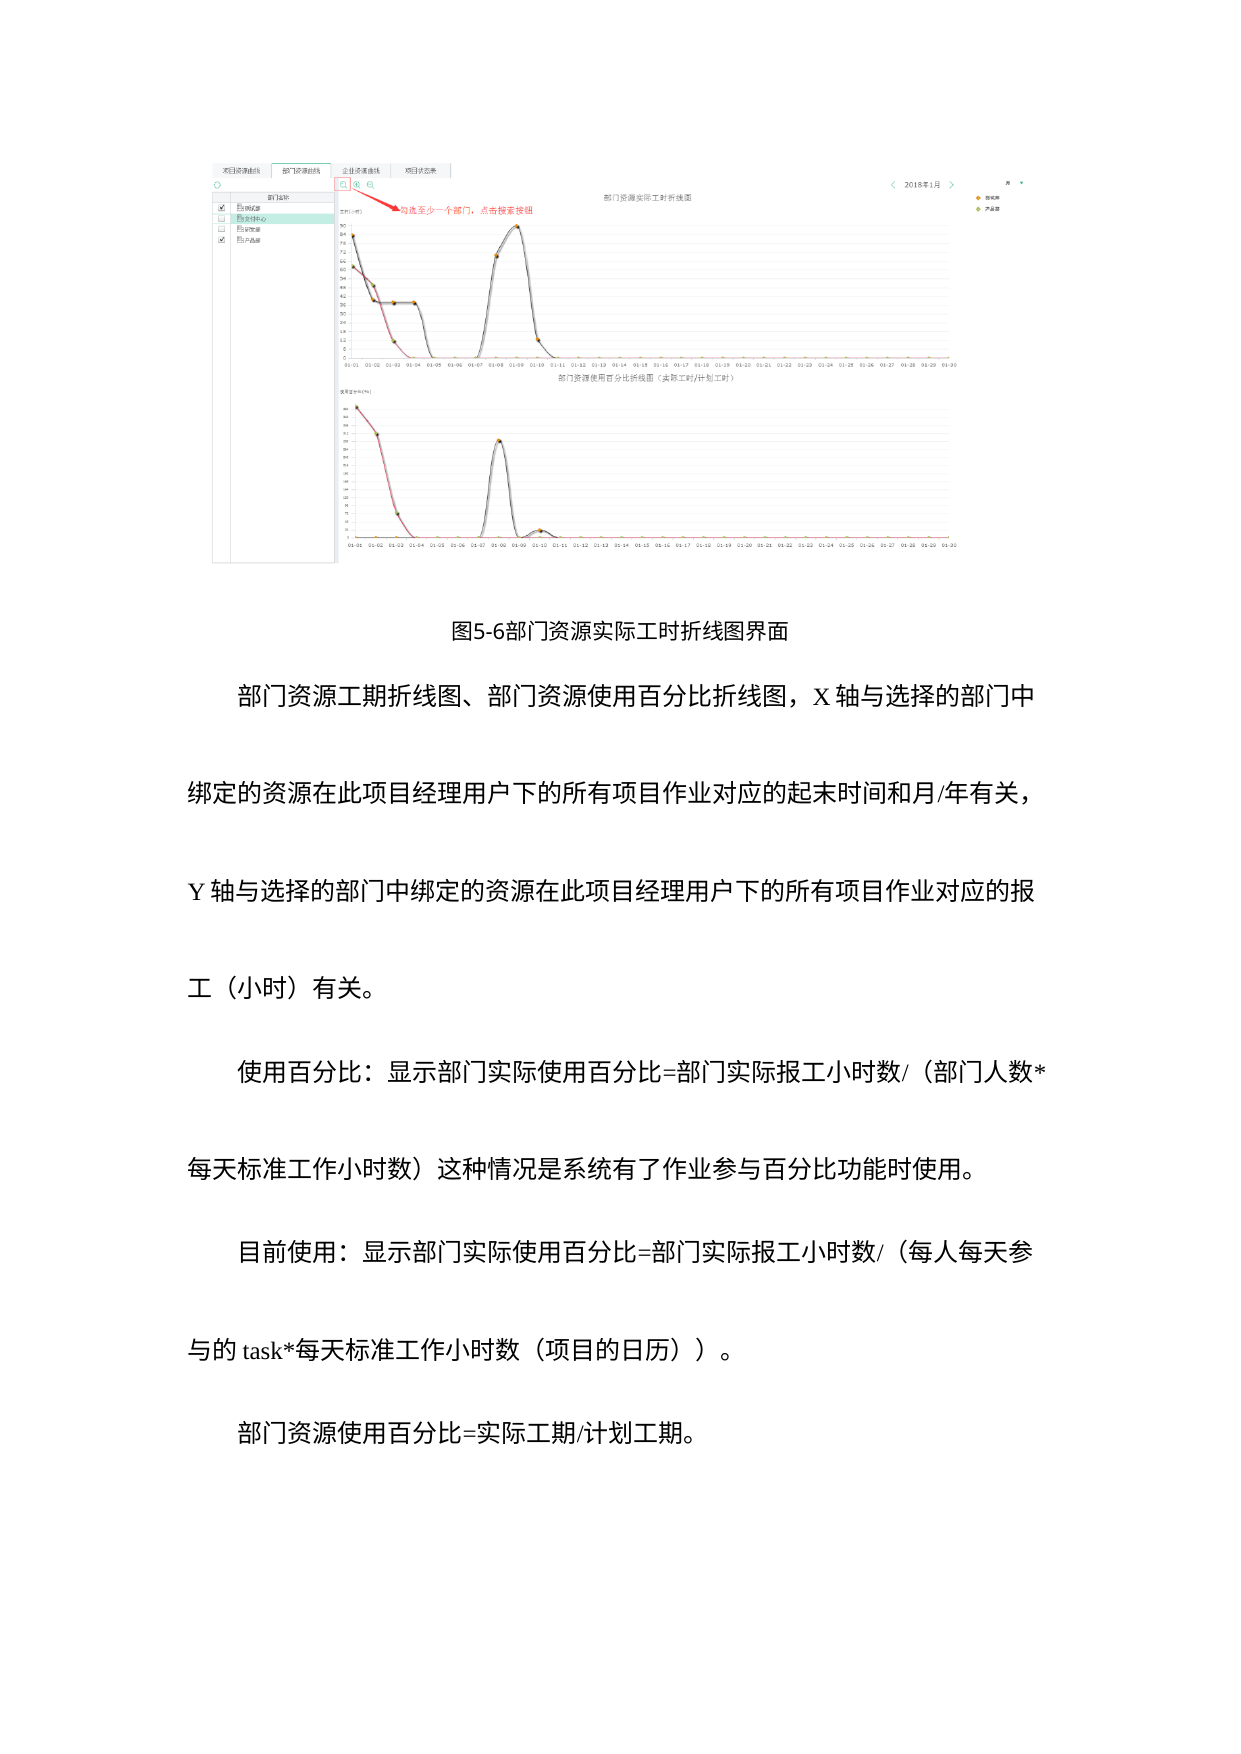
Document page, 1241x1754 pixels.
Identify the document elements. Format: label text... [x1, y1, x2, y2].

text 使用百分比：显示部门实际使用百分比=部门实际报工小时数/（部门人数*每天标准工作小时数）这种情况是系统有了作业参与百分比功能时使用。 [187, 1038, 1053, 1200]
picture [208, 162, 1033, 564]
text 部门资源工期折线图、部门资源使用百分比折线图，X轴与选择的部门中绑定的资源在此项目经理用户下的所有项目作业对应的起末时间和月/年有关，Y轴与选择的部门中绑定的资源在此项目经理用户下的所有项目作业对应的报工（小时）有关。 [187, 662, 1053, 1019]
text 目前使用：显示部门实际使用百分比=部门实际报工小时数/（每人每天参与的task*每天标准工作小时数（项目的日历））。 [187, 1218, 1053, 1381]
text 部门资源使用百分比=实际工期/计划工期。 [187, 1399, 1053, 1464]
